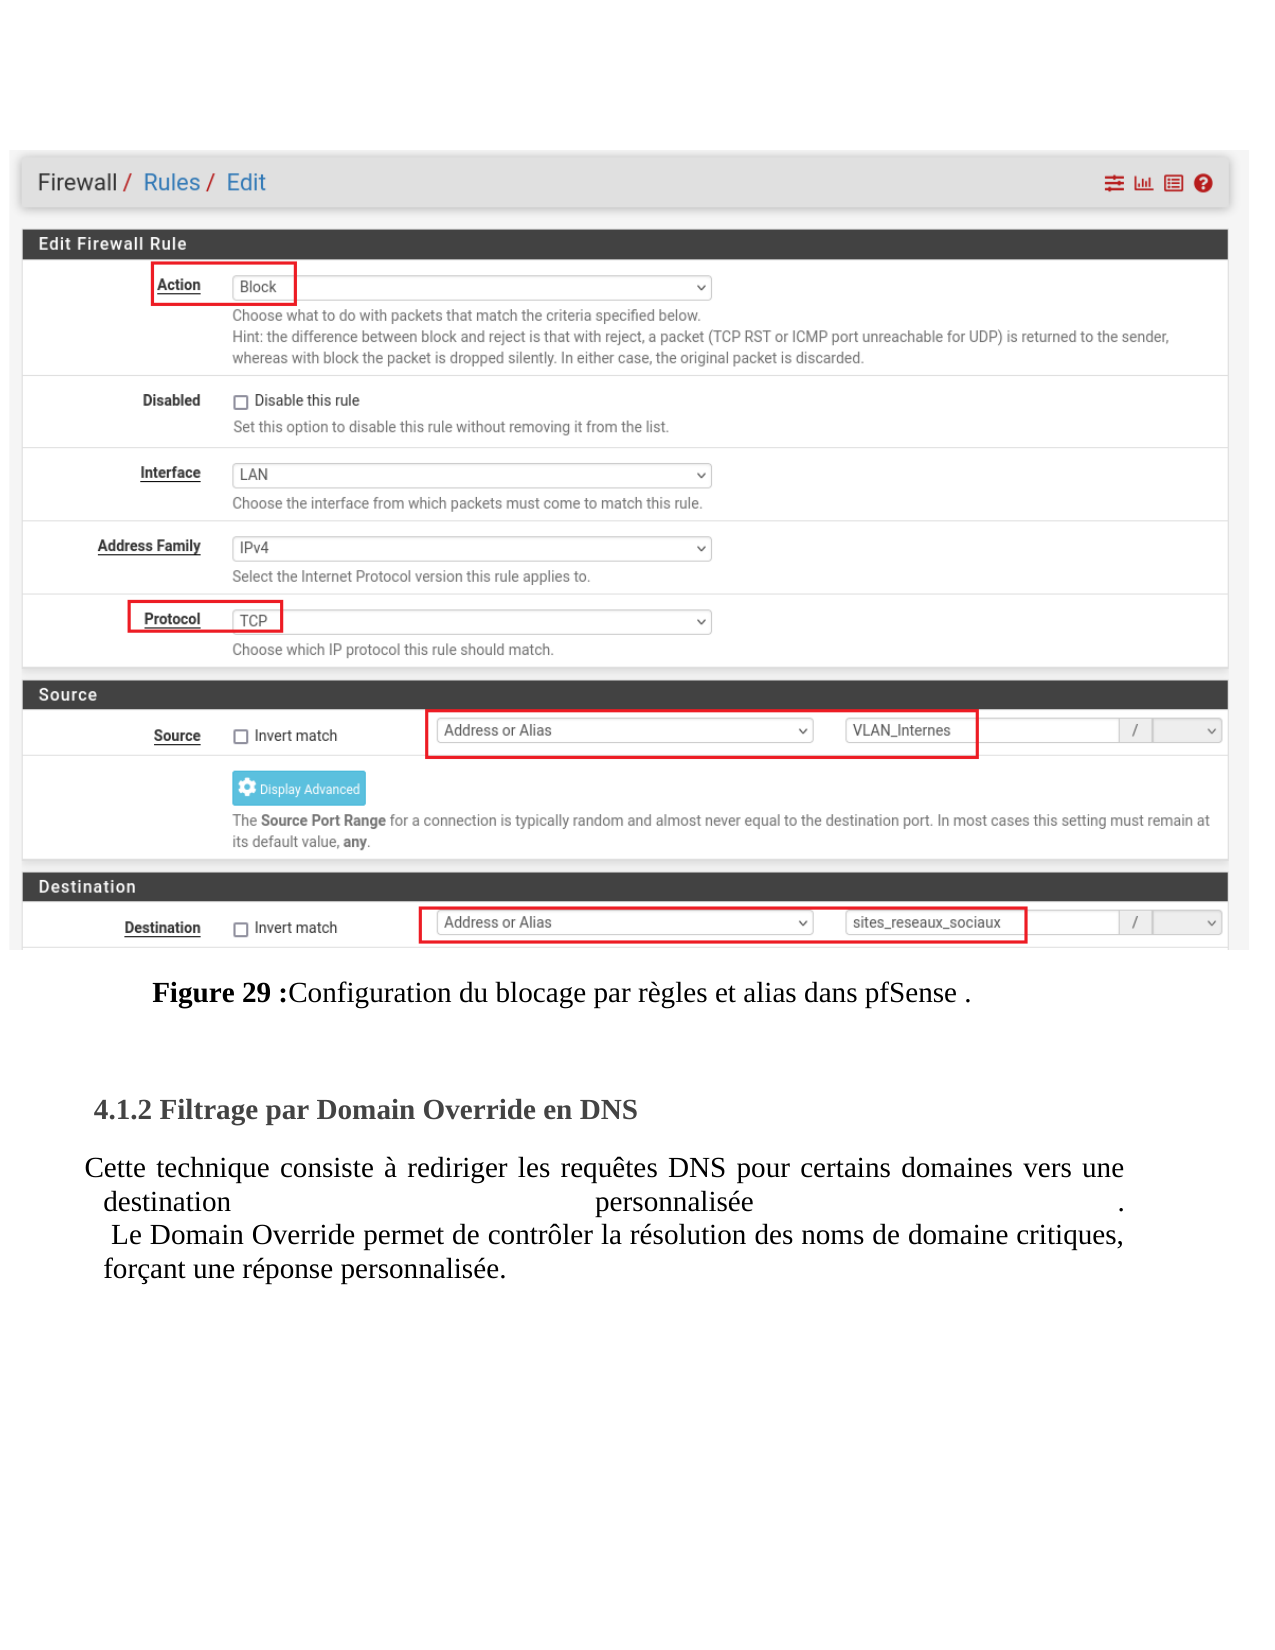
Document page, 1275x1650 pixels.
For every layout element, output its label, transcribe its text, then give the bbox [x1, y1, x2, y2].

subtitle 4.1.2 Filtrage par Domain Override en DNS [94, 1092, 1125, 1125]
text Cette technique consiste à rediriger les requêtes DNS pour certains domaines vers une destination personnalisée . Le Domain Override permet de contrôler la résolution des noms de domaine critiques, forçant une réponse personnalisée. [84, 1150, 1125, 1284]
text Figure 29 :Configuration du blocage par règles et alias dans pfSense . [94, 975, 1125, 1008]
picture [9, 150, 1250, 950]
